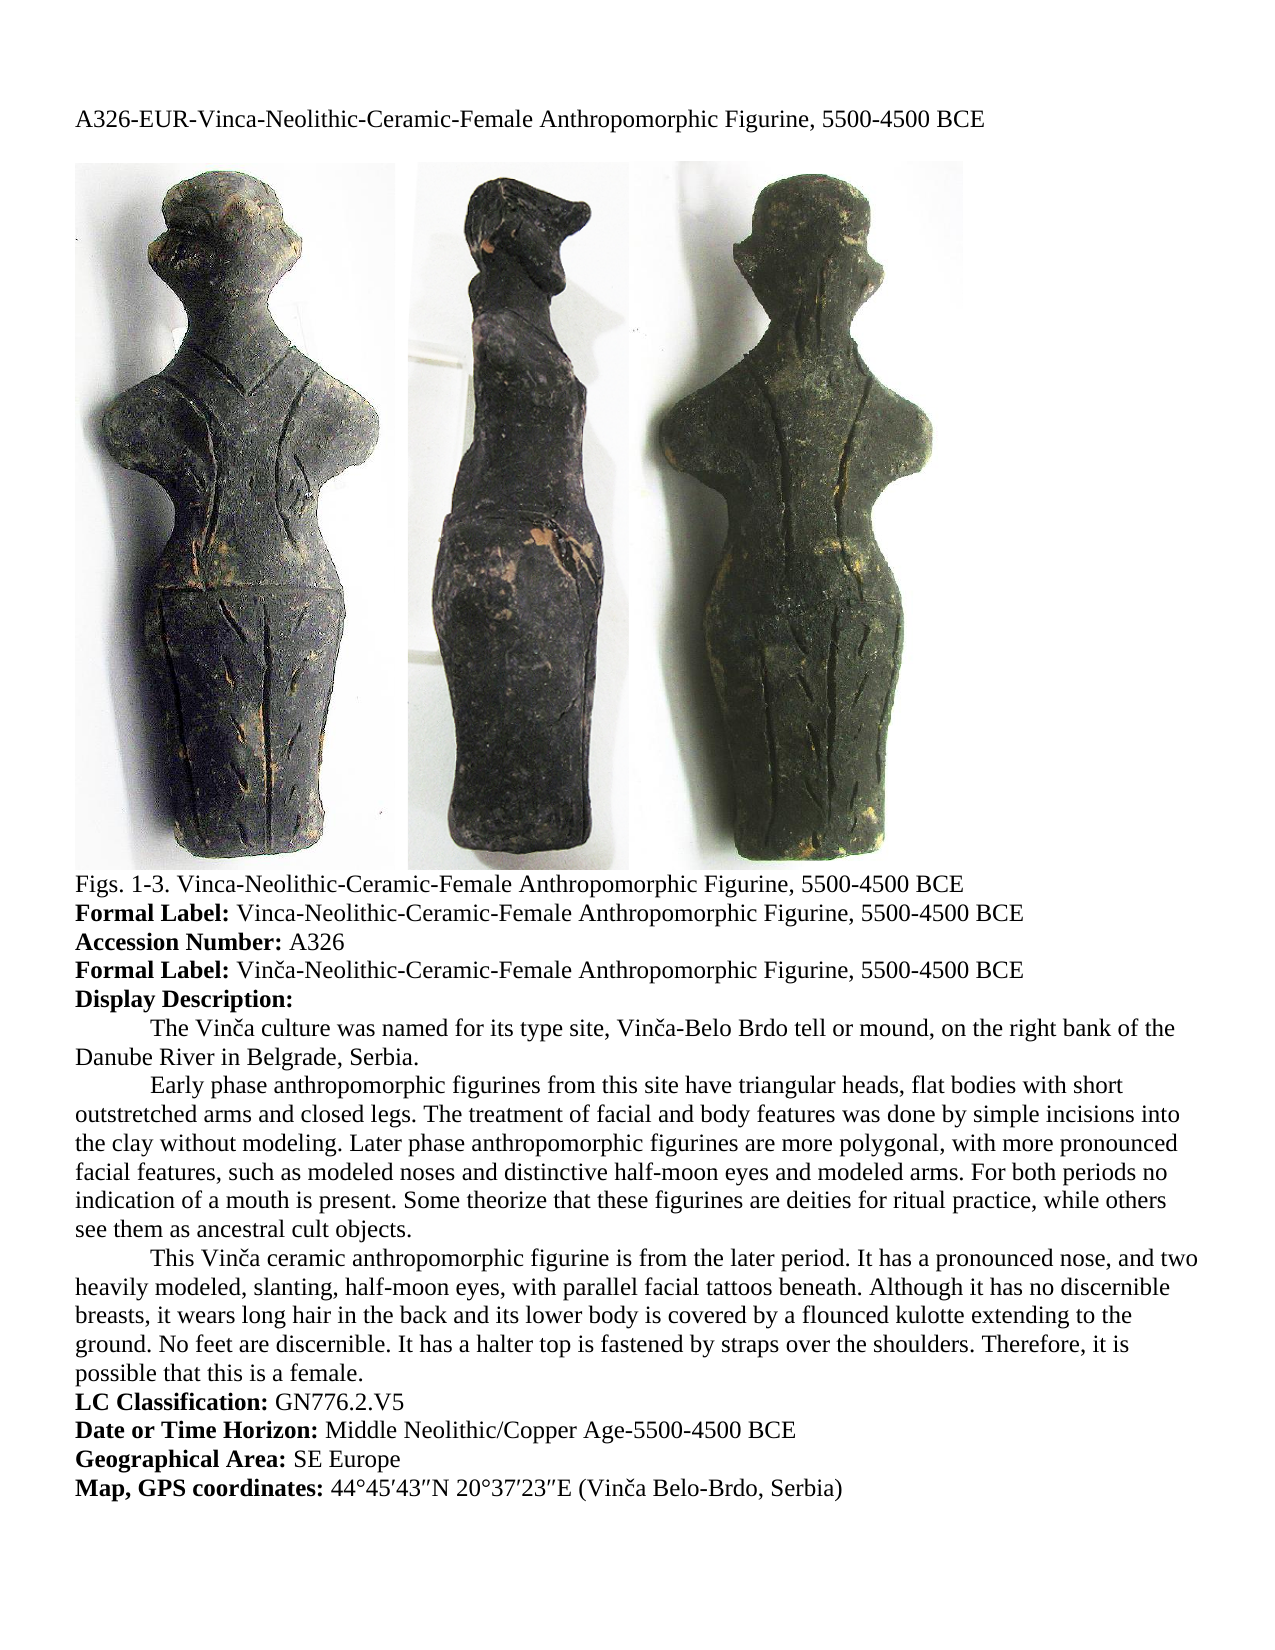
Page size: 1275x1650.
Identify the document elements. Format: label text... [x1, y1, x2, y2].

text Early phase anthropomorphic figurines from this site have triangular heads, flat bodies with short outstretched arms and closed legs. The treatment of facial and body features was done by simple incisions into the clay without modeling. Later phase anthropomorphic figurines are more polygonal, with more pronounced facial features, such as modeled noses and distinctive half-moon eyes and modeled arms. For both periods no indication of a mouth is present. Some theorize that these figurines are deities for ritual practice, while others see them as ancestral cult objects. [75, 1071, 1200, 1243]
picture [407, 161, 963, 870]
text Date or Time Horizon: Middle Neolithic/Copper Age-5500-4500 BCE [75, 1416, 1200, 1444]
text Display Description: [75, 984, 1200, 1013]
text Map, GPS coordinates: 44°45′43″N 20°37′23″E (Vinča Belo-Brdo, Serbia) [75, 1473, 1200, 1502]
text Formal Label: Vinca-Neolithic-Ceramic-Female Anthropomorphic Figurine, 5500-4500 BCE [75, 898, 1200, 927]
text Accession Number: A326 [75, 927, 1200, 956]
text The Vinča culture was named for its type site, Vinča-Belo Brdo tell or mound, on the right bank of the Danube River in Belgrade, Serbia. [75, 1013, 1200, 1071]
picture [75, 163, 396, 870]
text Geographical Area: SE Europe [75, 1444, 1200, 1473]
text A326-EUR-Vinca-Neolithic-Ceramic-Female Anthropomorphic Figurine, 5500-4500 BCE [75, 104, 1200, 132]
text This Vinča ceramic anthropomorphic figurine is from the later period. It has a pronounced nose, and two heavily modeled, slanting, half-moon eyes, with parallel facial tattoos beneath. Although it has no discernible breasts, it wears long hair in the back and its lower body is covered by a flounced kulotte extending to the ground. No feet are discernible. It has a halter top is fastened by straps over the shoulders. Therefore, it is possible that this is a female. [75, 1243, 1200, 1387]
text LC Classification: GN776.2.V5 [75, 1387, 1200, 1416]
text Figs. 1-3. Vinca-Neolithic-Ceramic-Female Anthropomorphic Figurine, 5500-4500 BCE [75, 869, 1200, 898]
text Formal Label: Vinča-Neolithic-Ceramic-Female Anthropomorphic Figurine, 5500-4500 BCE [75, 956, 1200, 984]
